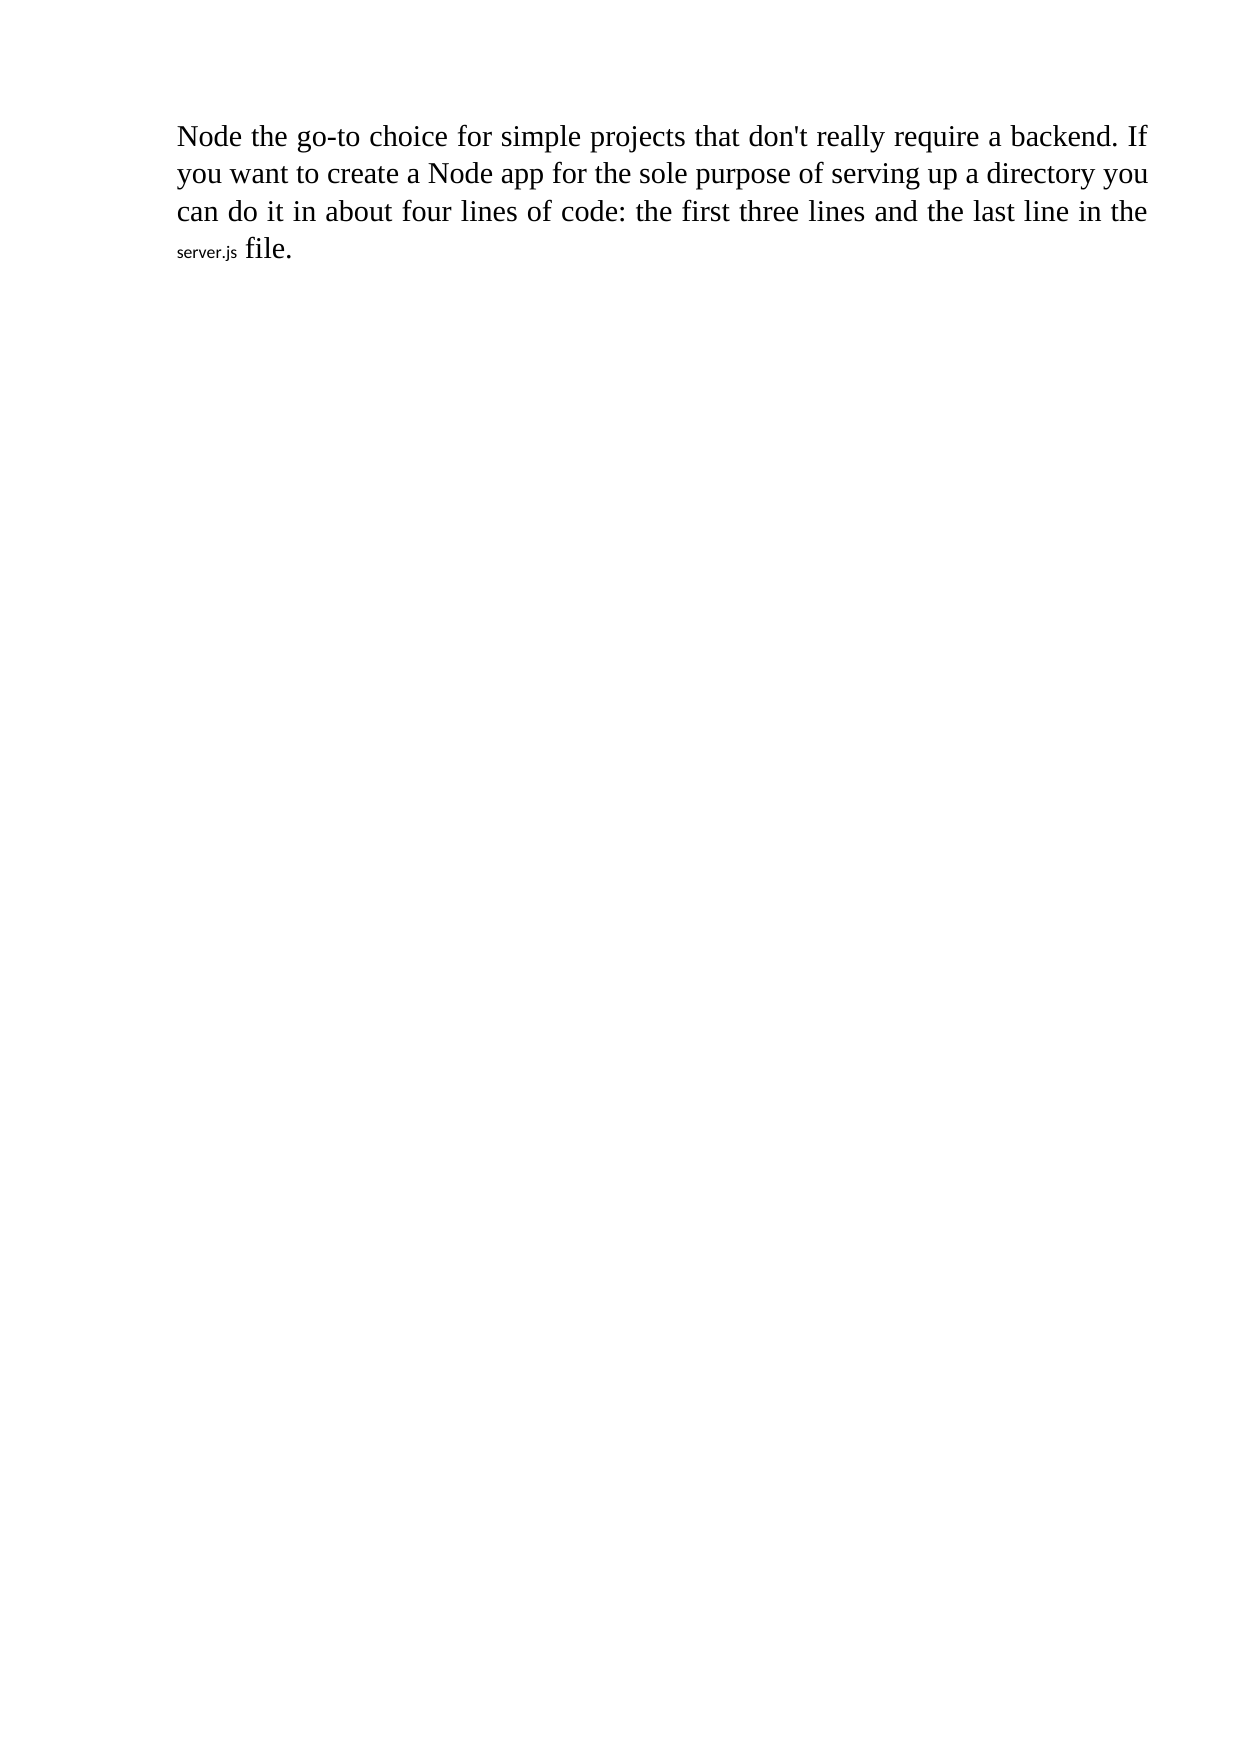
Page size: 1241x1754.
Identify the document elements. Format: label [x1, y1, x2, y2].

text [177, 118, 1152, 265]
